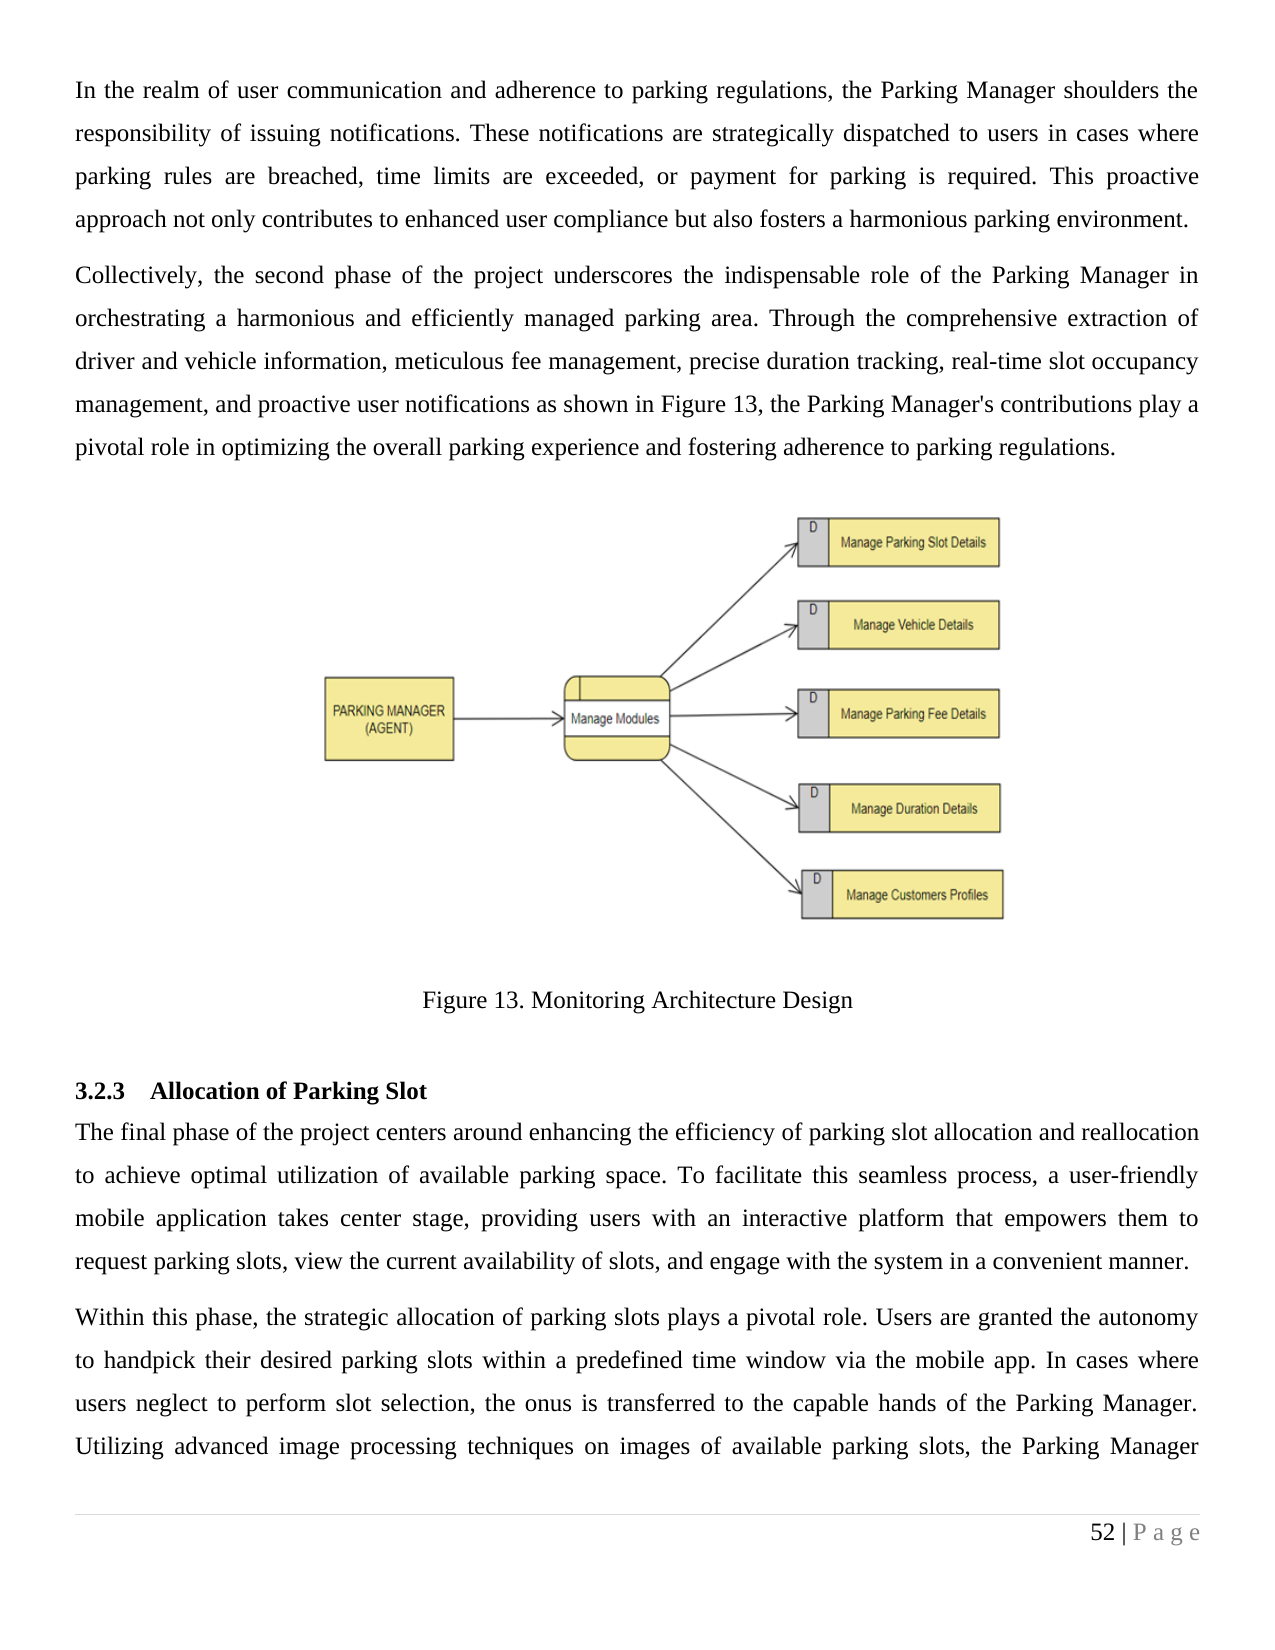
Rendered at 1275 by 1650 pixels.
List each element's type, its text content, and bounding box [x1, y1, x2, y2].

text Figure 13. Monitoring Architecture Design [75, 985, 1200, 1014]
text The final phase of the project centers around enhancing the efficiency of parking slot allocation and reallocation to achieve optimal utilization of available parking space. To facilitate this seamless process, a user-friendly mobile application takes center stage, providing users with an interactive platform that empowers them to request parking slots, view the current availability of slots, and engage with the system in a convenient manner. [75, 1117, 1200, 1275]
text 3.2.3 Allocation of Parking Slot [75, 1076, 1200, 1104]
text Collectively, the second phase of the project underscores the indispensable role of the Parking Manager in orchestrating a harmonious and efficiently managed parking area. Through the comprehensive extraction of driver and vehicle information, meticulous fee management, precise duration tracking, real-time slot occupancy management, and proactive user notifications as shown in Figure 13, the Parking Manager's contributions play a pivotal role in optimizing the overall parking experience and fostering adherence to parking regulations. [75, 260, 1200, 461]
text In the realm of user communication and adherence to parking regulations, the Parking Manager shoulders the responsibility of issuing notifications. These notifications are strategically dispatched to users in cases where parking rules are breached, time limits are exceeded, or payment for parking is required. This proactive approach not only contributes to enhanced user compliance but also fosters a harmonious parking environment. [75, 75, 1200, 233]
picture [243, 488, 1032, 971]
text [75, 1302, 1200, 1460]
